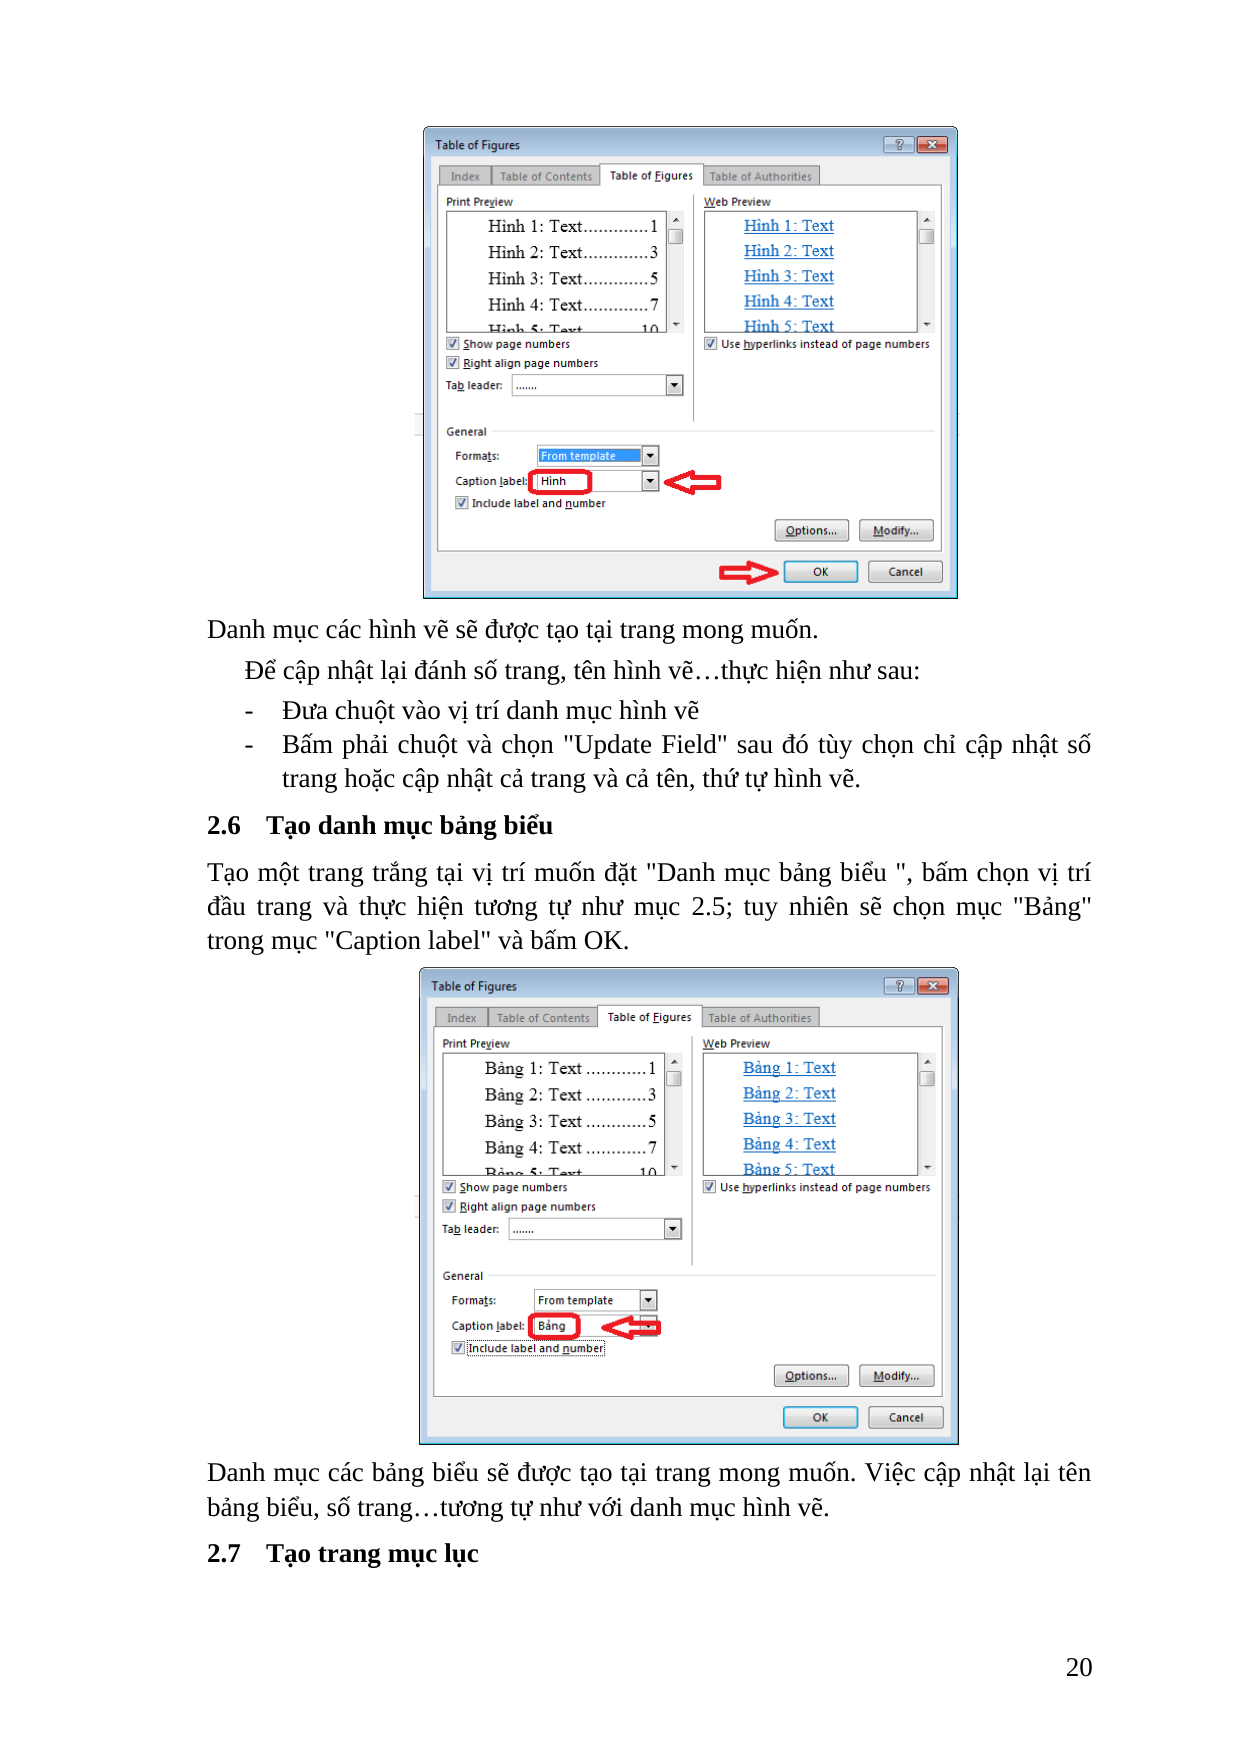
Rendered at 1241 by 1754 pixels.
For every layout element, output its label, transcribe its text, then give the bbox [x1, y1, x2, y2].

picture [414, 964, 960, 1448]
text Danh mục các bảng biểu sẽ được tạo tại trang mong muốn. Việc cập nhật lại tên bảng biểu, số trang…tương tự như với danh mục hình vẽ. [207, 1456, 1092, 1522]
picture [414, 118, 960, 605]
text Để cập nhật lại đánh số trang, tên hình vẽ…thực hiện như sau: [207, 654, 1092, 685]
text Danh mục các hình vẽ sẽ được tạo tại trang mong muốn. [207, 613, 1092, 644]
list Đưa chuột vào vị trí danh mục hình vẽ [244, 694, 1092, 725]
list Bấm phải chuột và chọn "Update Field" sau đó tùy chọn chỉ cập nhật số trang hoặc cập nhật cả trang và cả tên, thứ tự hình vẽ. [244, 728, 1092, 794]
text Tạo một trang trắng tại vị trí muốn đặt "Danh mục bảng biểu ", bấm chọn vị trí đầu trang và thực hiện tương tự như mục 1.6; tuy nhiên sẽ chọn mục "Bảng" trong mục "Caption label" và bấm OK. [207, 856, 1092, 955]
subtitle Tạo trang mục lục [207, 1537, 1092, 1568]
subtitle Tạo danh mục bảng biểu [207, 809, 1092, 840]
